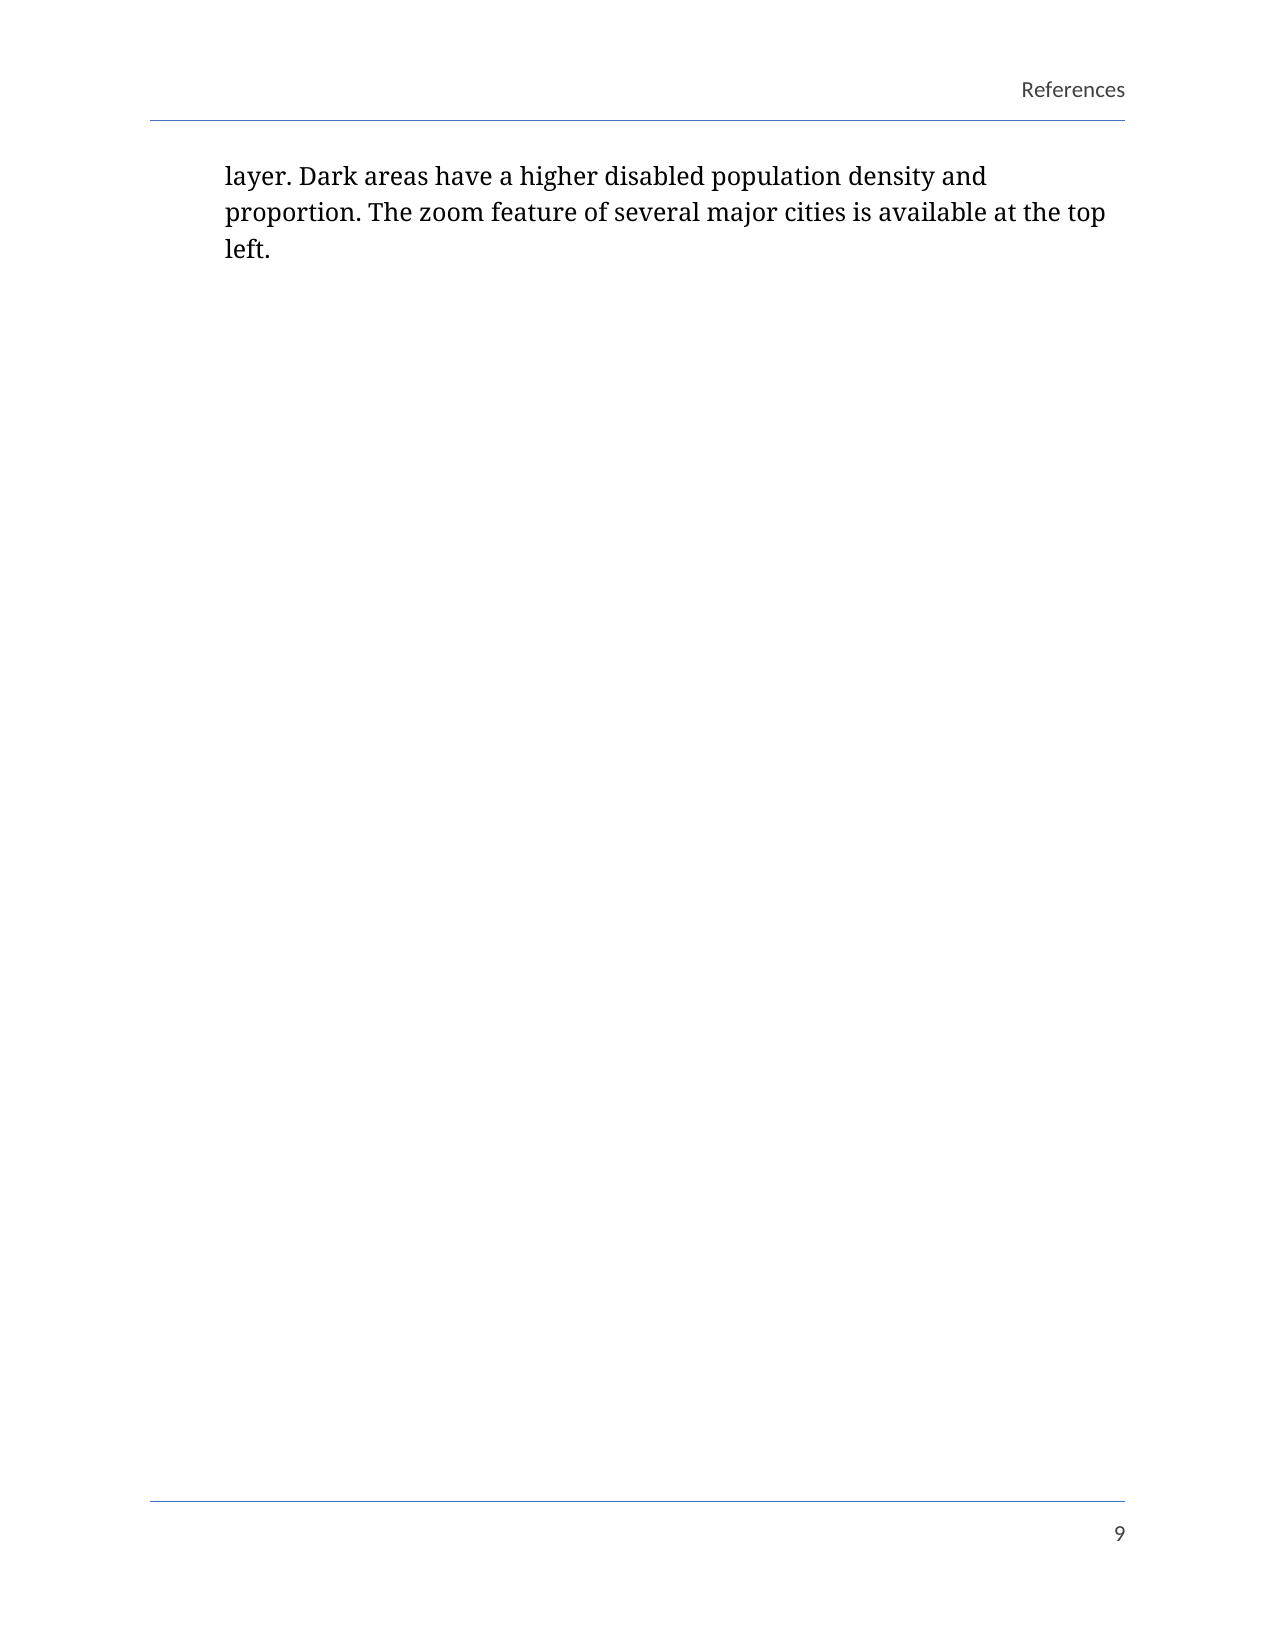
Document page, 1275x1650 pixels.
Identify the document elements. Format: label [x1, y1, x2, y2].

text [225, 158, 1125, 266]
